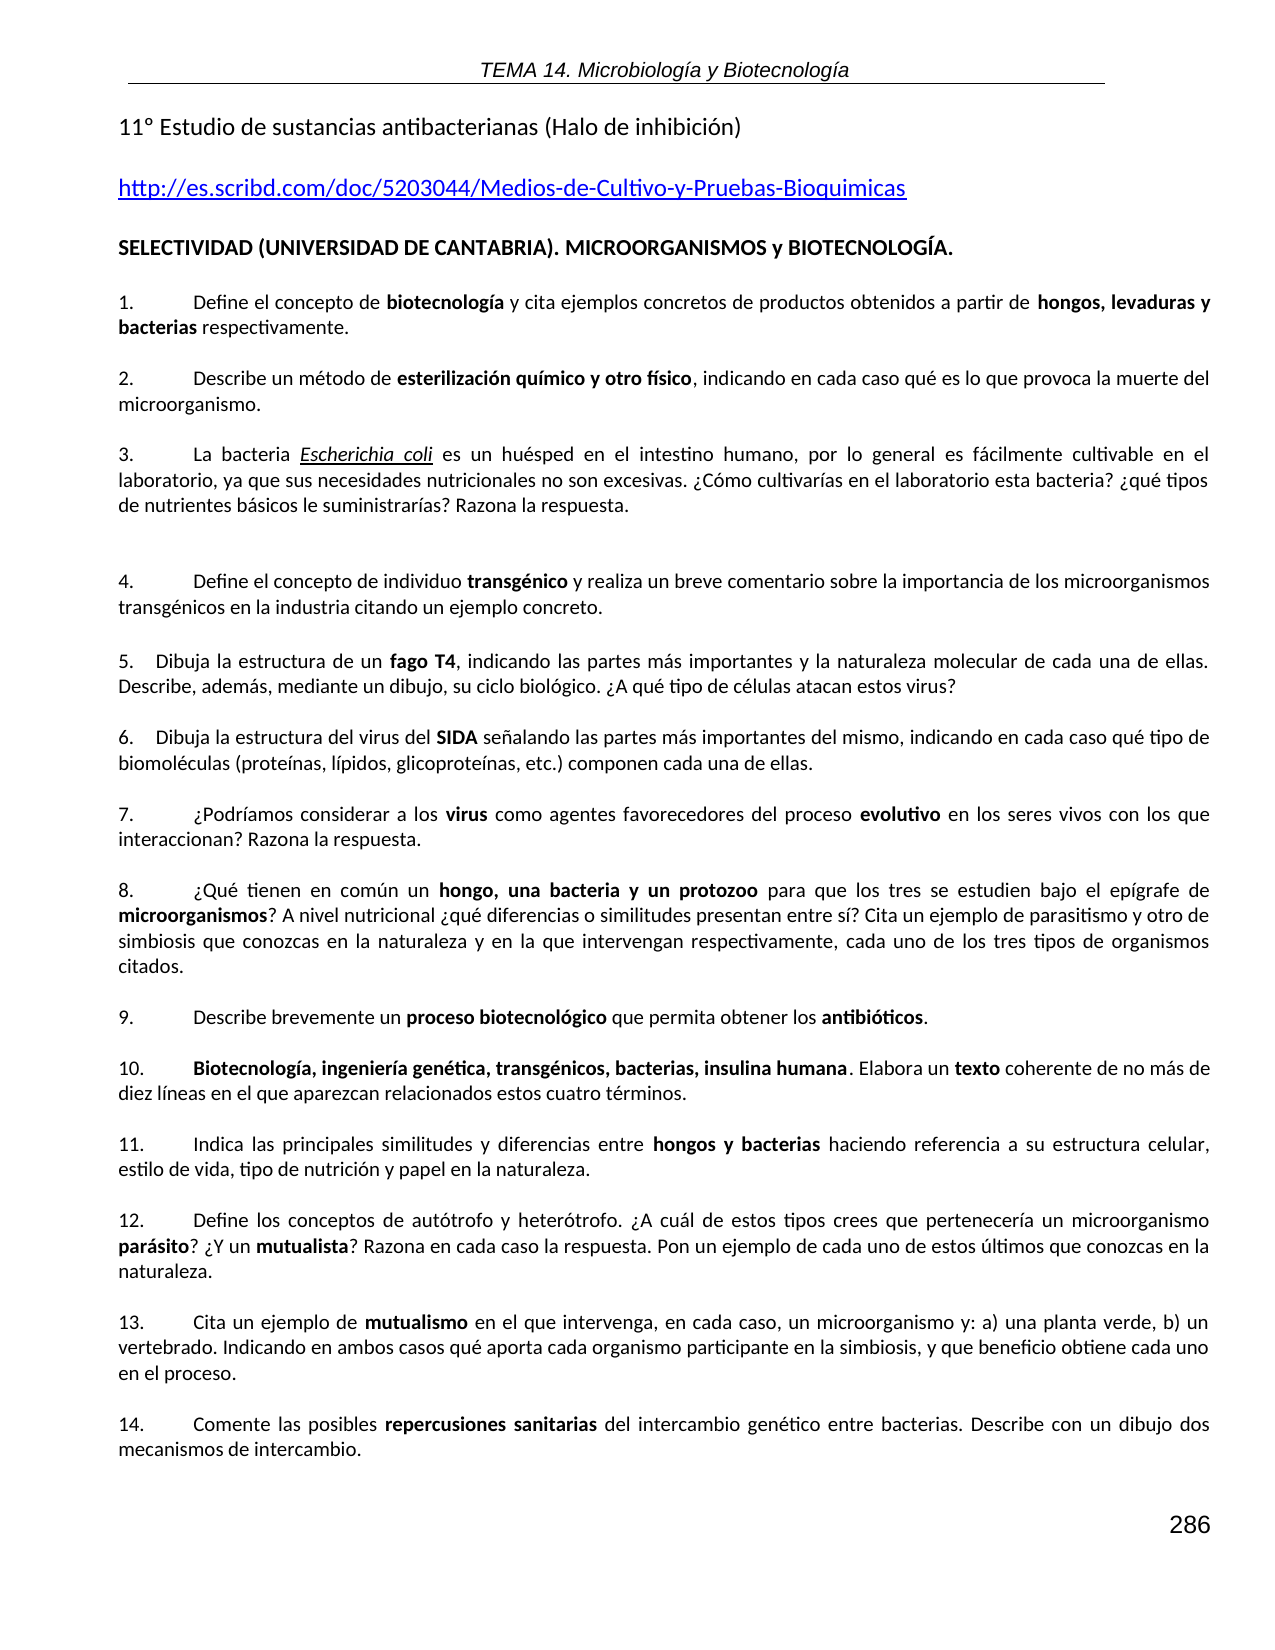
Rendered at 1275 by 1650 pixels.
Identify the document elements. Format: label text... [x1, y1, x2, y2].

list Comente las posibles repercusiones sanitarias del intercambio genético entre bacterias. Describe con un dibujo dos mecanismos de intercambio. [118, 1411, 1211, 1462]
list Describe un método de esterilización químico y otro físico, indicando en cada caso qué es lo que provoca la muerte del microorganismo. [118, 365, 1211, 416]
list Describe brevemente un proceso biotecnológico que permita obtener los antibióticos. [118, 1004, 1211, 1029]
list La bacteria Escherichia coli es un huésped en el intestino humano, por lo general es fácilmente cultivable en el laboratorio, ya que sus necesidades nutricionales no son excesivas. ¿Cómo cultivarías en el laboratorio esta bacteria? ¿qué tipos de nutrientes básicos le suministrarías? Razona la respuesta. [118, 442, 1211, 518]
list Dibuja la estructura del virus del SIDA señalando las partes más importantes del mismo, indicando en cada caso qué tipo de biomoléculas (proteínas, lípidos, glicoproteínas, etc.) componen cada una de ellas. [118, 724, 1211, 775]
text http://es.scribd.com/doc/5203044/Medios-de-Cultivo-y-Pruebas-Bioquimicas [118, 172, 1211, 203]
text 11º Estudio de sustancias antibacterianas (Halo de inhibición) [118, 111, 1211, 142]
list ¿Qué tienen en común un hongo, una bacteria y un protozoo para que los tres se estudien bajo el epígrafe de microorganismos? A nivel nutricional ¿qué diferencias o similitudes presentan entre sí? Cita un ejemplo de parasitismo y otro de simbiosis que conozcas en la naturaleza y en la que intervengan respectivamente, cada uno de los tres tipos de organismos citados. [118, 877, 1211, 979]
text SELECTIVIDAD (UNIVERSIDAD DE CANTABRIA). MICROORGANISMOS y BIOTECNOLOGÍA. [118, 233, 1211, 261]
list Dibuja la estructura de un fago T4, indicando las partes más importantes y la naturaleza molecular de cada una de ellas. Describe, además, mediante un dibujo, su ciclo biológico. ¿A qué tipo de células atacan estos virus? [118, 648, 1211, 699]
list Define el concepto de biotecnología y cita ejemplos concretos de productos obtenidos a partir de hongos, levaduras y bacterias respectivamente. [118, 289, 1211, 340]
list Cita un ejemplo de mutualismo en el que intervenga, en cada caso, un microorganismo y: a) una planta verde, b) un vertebrado. Indicando en ambos casos qué aporta cada organismo participante en la simbiosis, y que beneficio obtiene cada uno en el proceso. [118, 1309, 1211, 1385]
list Define el concepto de individuo transgénico y realiza un breve comentario sobre la importancia de los microorganismos transgénicos en la industria citando un ejemplo concreto. [118, 569, 1211, 619]
list ¿Podríamos considerar a los virus como agentes favorecedores del proceso evolutivo en los seres vivos con los que interaccionan? Razona la respuesta. [118, 801, 1211, 852]
list Define los conceptos de autótrofo y heterótrofo. ¿A cuál de estos tipos crees que pertenecería un microorganismo parásito? ¿Y un mutualista? Razona en cada caso la respuesta. Pon un ejemplo de cada uno de estos últimos que conozcas en la naturaleza. [118, 1207, 1211, 1284]
list Indica las principales similitudes y diferencias entre hongos y bacterias haciendo referencia a su estructura celular, estilo de vida, tipo de nutrición y papel en la naturaleza. [118, 1131, 1211, 1182]
list Biotecnología, ingeniería genética, transgénicos, bacterias, insulina humana. Elabora un texto coherente de no más de diez líneas en el que aparezcan relacionados estos cuatro términos. [118, 1055, 1211, 1106]
